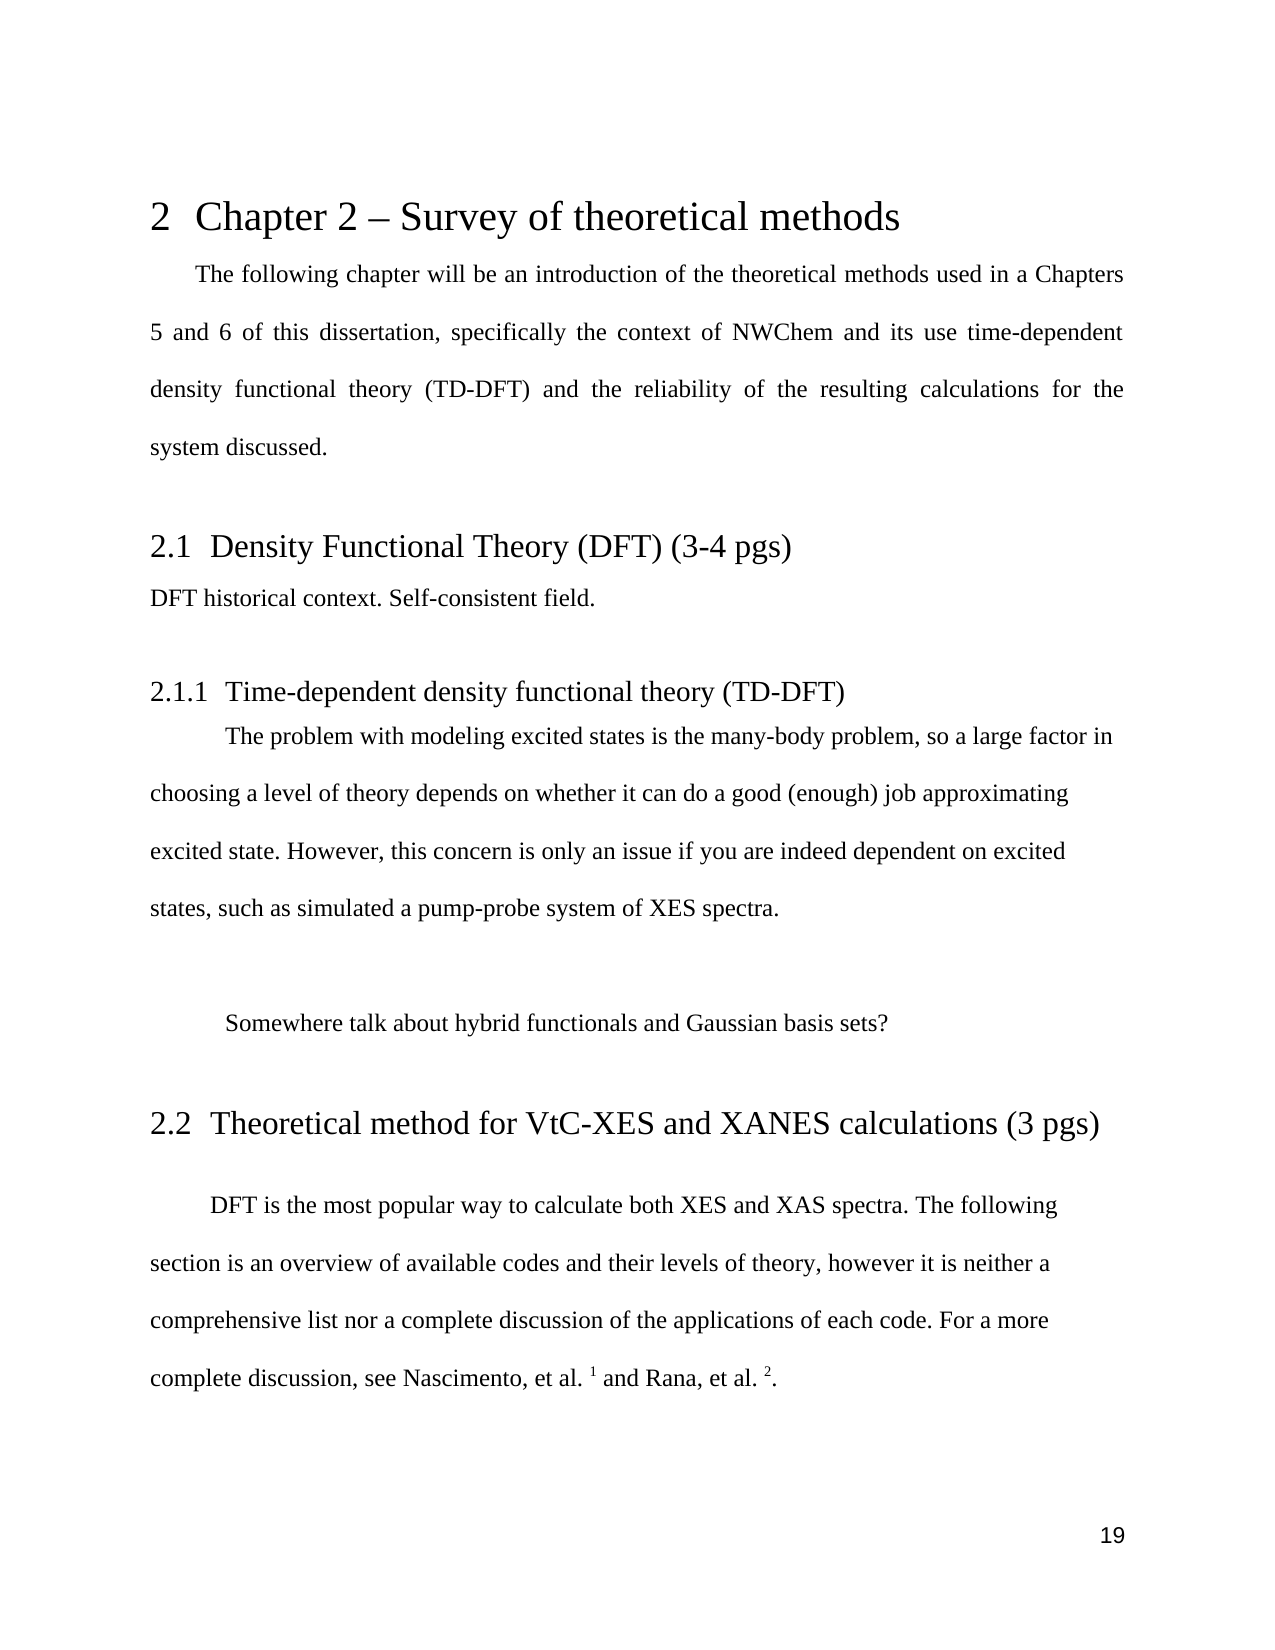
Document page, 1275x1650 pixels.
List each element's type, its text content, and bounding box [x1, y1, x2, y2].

list Theoretical method for VtC-XES and XANES calculations (3 pgs) [150, 1103, 1125, 1142]
list Time-dependent density functional theory (TD-DFT) [150, 674, 1125, 708]
text The following chapter will be an introduction of the theoretical methods used in a Chapters 5 and 6 of this dissertation, specifically the context of NWChem and its use time-dependent density functional theory (TD-DFT) and the reliability of the resulting calculations for the system discussed. [150, 259, 1125, 461]
text Somewhere talk about hybrid functionals and Gaussian basis sets? [225, 1008, 1125, 1037]
text DFT is the most popular way to calculate both XES and XAS spectra. The following section is an overview of available codes and their levels of theory, however it is neither a comprehensive list nor a complete discussion of the applications of each code. For a more complete discussion, see Nascimento, et al. 1 and Rana, et al. 2. [150, 1190, 1125, 1392]
text The problem with modeling excited states is the many-body problem, so a large factor in choosing a level of theory depends on whether it can do a good (enough) job approximating excited state. However, this concern is only an issue if you are indeed dependent on excited states, such as simulated a pump-probe system of XES spectra. [150, 721, 1125, 922]
list Density Functional Theory (DFT) (3-4 pgs) [150, 527, 1125, 565]
list Chapter 2 – Survey of theoretical methods [150, 192, 1125, 239]
text DFT historical context. Self-consistent field. [150, 583, 1125, 612]
